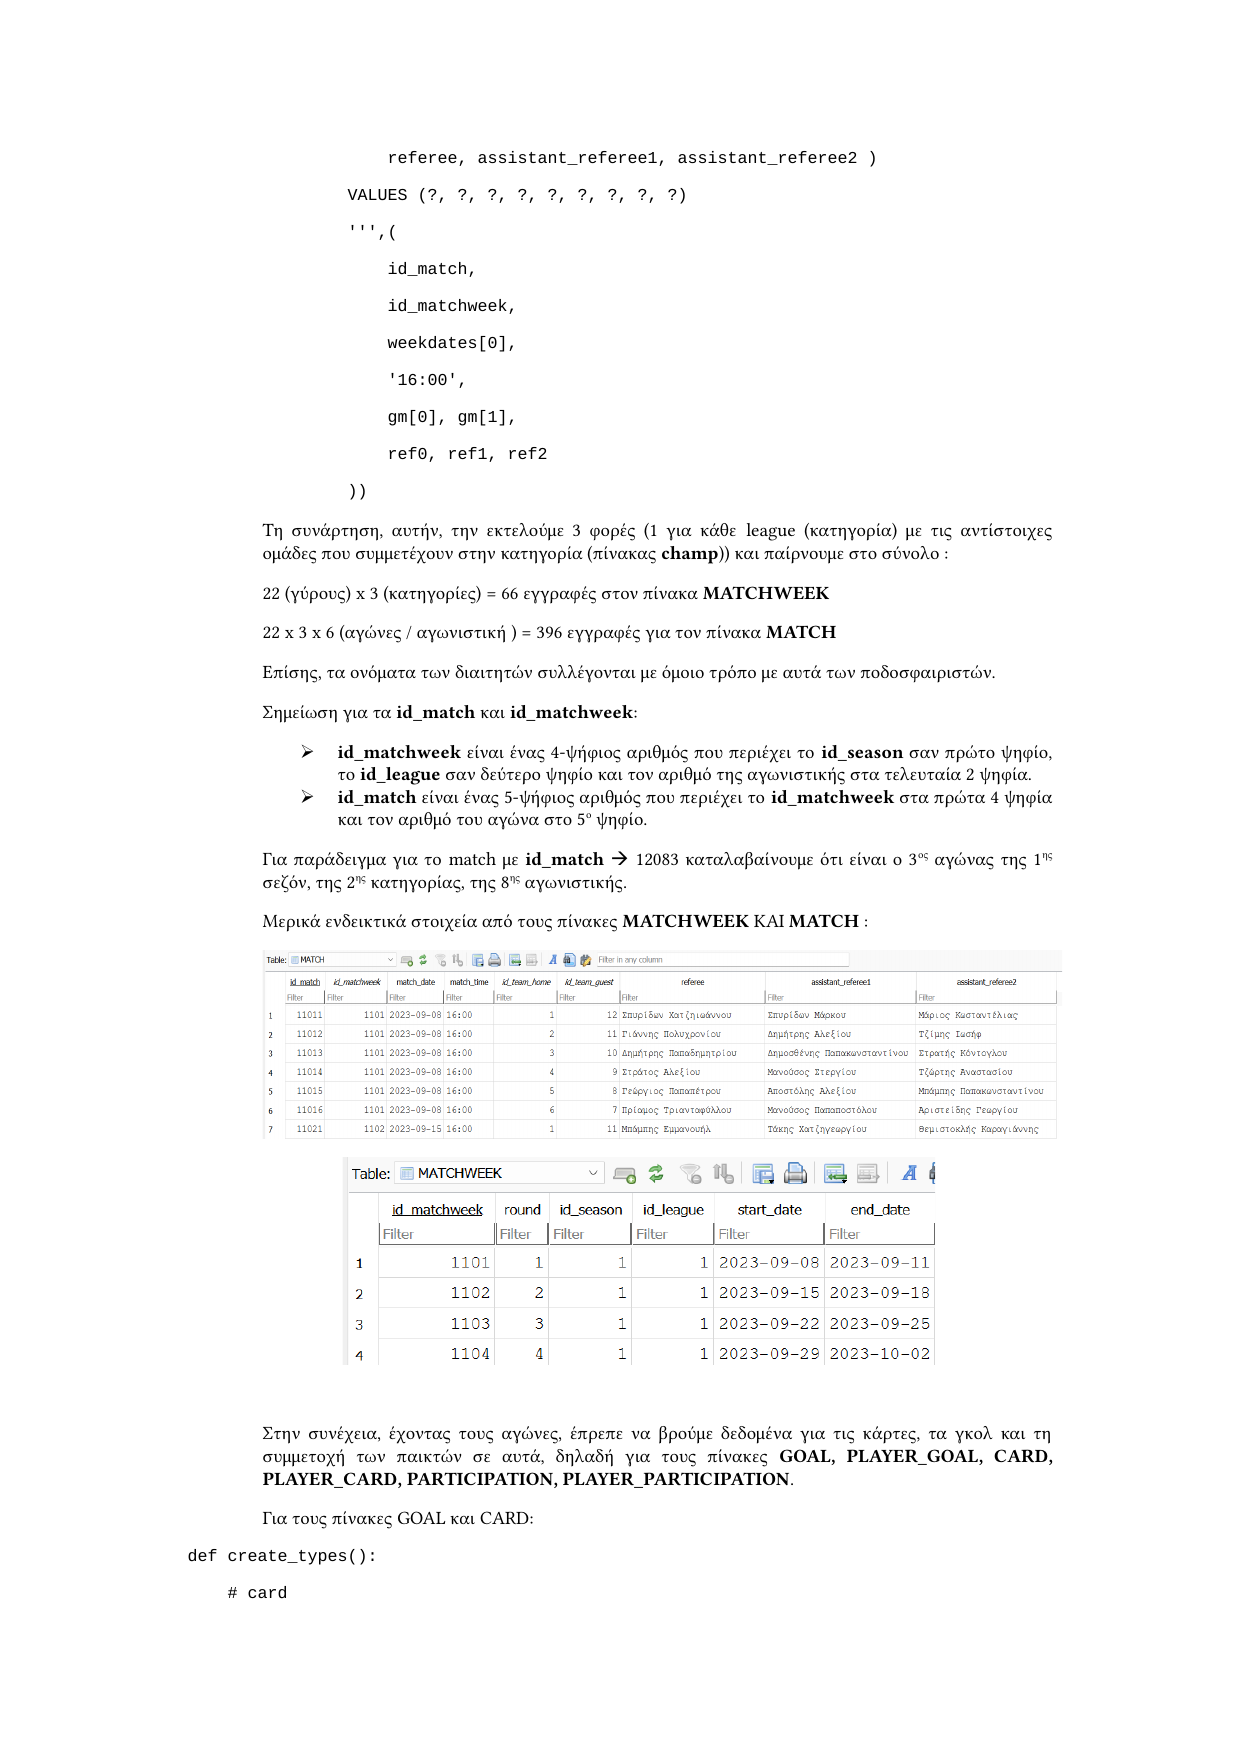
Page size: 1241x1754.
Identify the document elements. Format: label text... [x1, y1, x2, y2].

text gm[0], gm[1], [187, 409, 1053, 428]
text referee, assistant_referee1, assistant_referee2 ) [187, 150, 1053, 169]
list id_matchweek είναι ένας 4-ψήφιος αριθμός που περιέχει το id_season σαν πρώτο ψηφίο, το id_league σαν δεύτερο ψηφίο και τον αριθμό της αγωνιστικής στα τελευταία 2 ψηφία. [300, 741, 1053, 785]
text Για τους πίνακες GOAL και CARD: [187, 1508, 1053, 1529]
text 22 (γύρους) x 3 (κατηγορίες) = 66 εγγραφές στον πίνακα MATCHWEEK [187, 582, 1053, 604]
text ''',( [187, 224, 1053, 243]
text Στην συνέχεια, έχοντας τους αγώνες, έπρεπε να βρούμε δεδομένα για τις κάρτες, τα γκολ και τη συμμετοχή των παικτών σε αυτά, δηλαδή για τους πίνακες GOAL, PLAYER_GOAL, CARD, PLAYER_CARD, PARTICIPATION, PLAYER_PARTICIPATION. [262, 1422, 1053, 1490]
text Σημείωση για τα id_match και id_matchweek: [187, 702, 1053, 723]
text 22 x 3 x 6 (αγώνες / αγωνιστική ) = 396 εγγραφές για τον πίνακα MATCH [187, 622, 1053, 643]
text Για παράδειγμα για το match με id_match 12083 καταλαβαίνουμε ότι είναι ο 3ος αγώνας της 1ης σεζόν, της 2ης κατηγορίας, της 8ης αγωνιστικής. [262, 848, 1053, 893]
list id_match είναι ένας 5-ψήφιος αριθμός που περιέχει το id_matchweek στα πρώτα 4 ψηφία και τον αριθμό του αγώνα στο 5ο ψηφίο. [300, 786, 1053, 830]
text Τη συνάρτηση, αυτήν, την εκτελούμε 3 φορές (1 για κάθε league (κατηγορία) με τις αντίστοιχες ομάδες που συμμετέχουν στην κατηγορία (πίνακας champ)) και παίρνουμε στο σύνολο : [262, 520, 1053, 564]
picture [262, 950, 1063, 1139]
text def create_types(): [187, 1548, 1053, 1567]
text VALUES (?, ?, ?, ?, ?, ?, ?, ?, ?) [187, 187, 1053, 206]
text Επίσης, τα ονόματα των διαιτητών συλλέγονται με όμοιο τρόπο με αυτά των ποδοσφαιριστών. [187, 662, 1053, 683]
text id_match, [187, 261, 1053, 280]
text # card [187, 1585, 1053, 1603]
text ref0, ref1, ref2 [187, 446, 1053, 465]
text id_matchweek, [187, 298, 1053, 317]
text '16:00', [187, 372, 1053, 391]
picture [342, 1157, 936, 1365]
text weekdates[0], [187, 335, 1053, 354]
text Μερικά ενδεικτικά στοιχεία από τους πίνακες MATCHWEEK ΚΑΙ MATCH : [187, 911, 1053, 932]
text )) [187, 483, 1053, 502]
